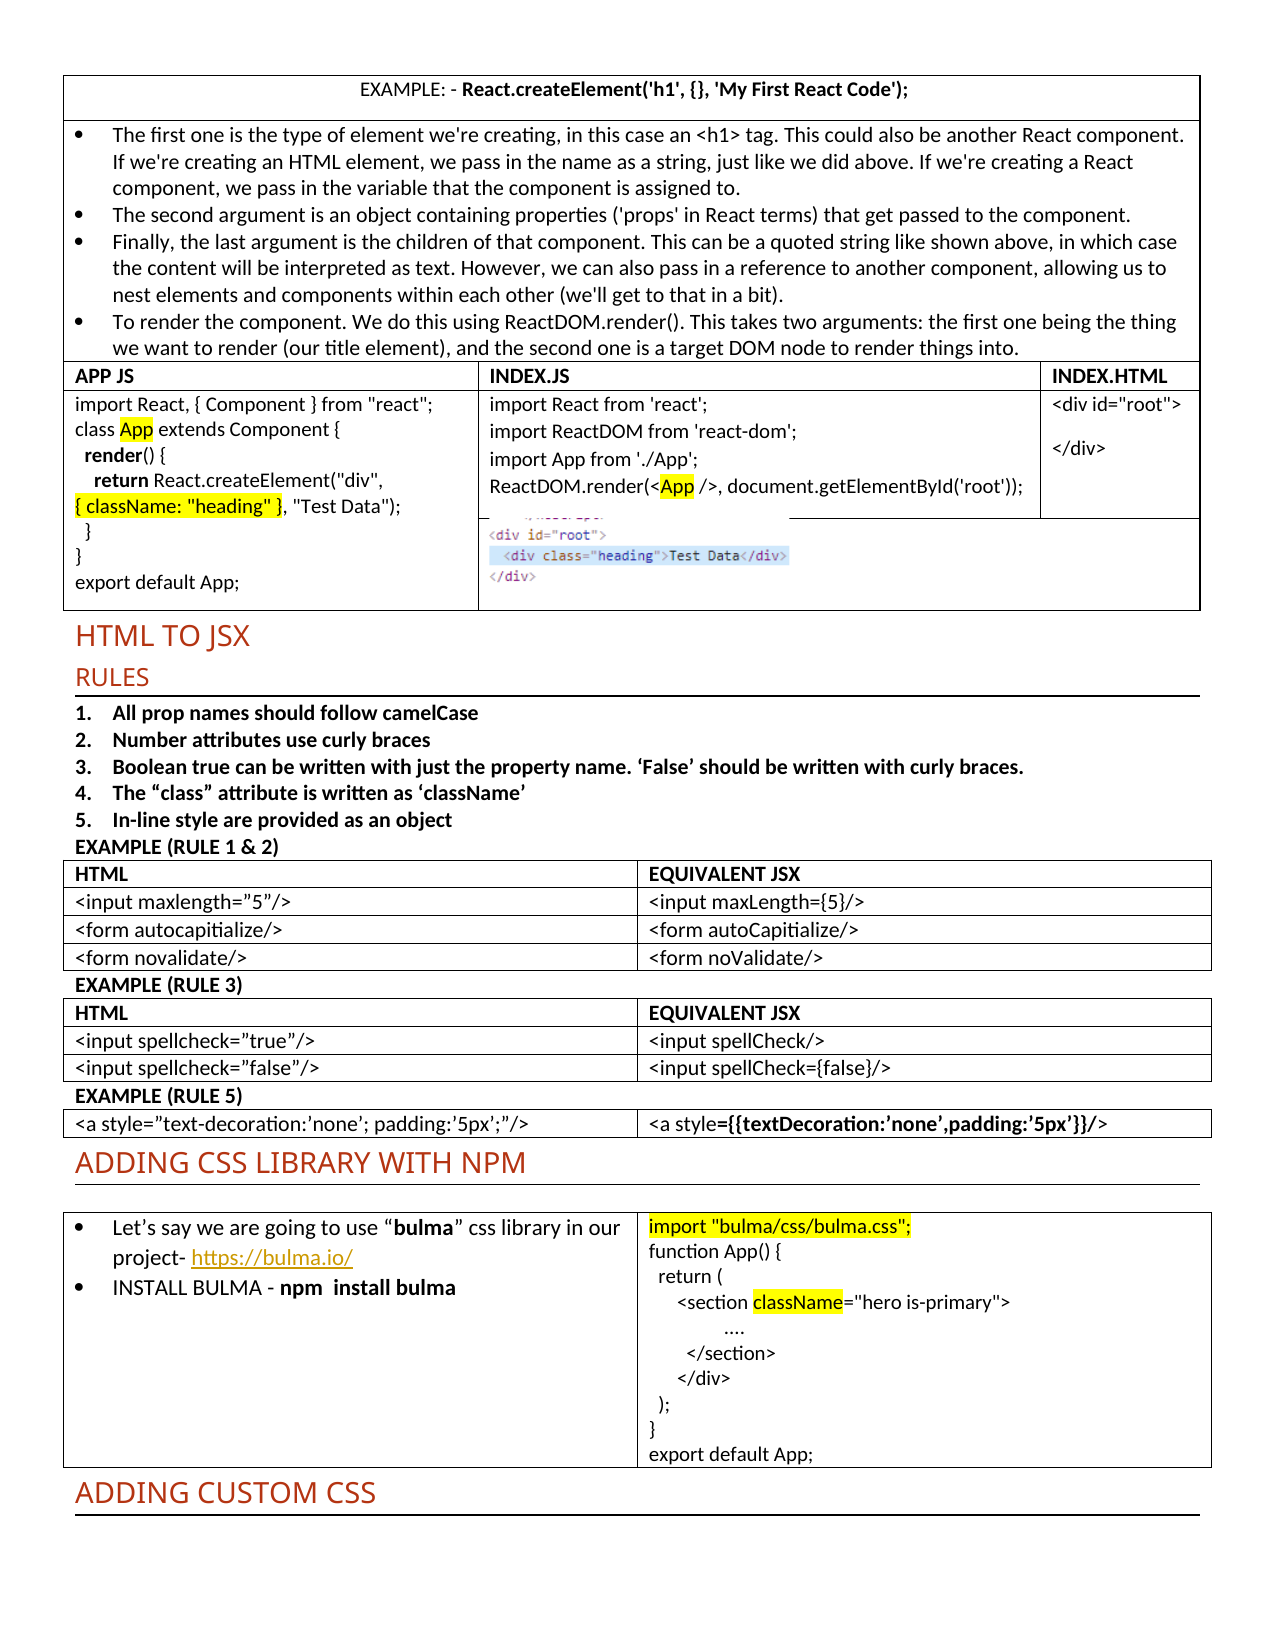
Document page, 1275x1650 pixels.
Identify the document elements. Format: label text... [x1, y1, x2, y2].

table_header EQUIVALENT JSX [638, 861, 1211, 887]
table_cell INDEX.HTML [1041, 362, 1199, 390]
table_header HTML [64, 999, 637, 1026]
table_cell [479, 519, 1199, 610]
table_cell <form novalidate/> [64, 944, 637, 970]
subtitle ADDING CUSTOM CSS [75, 1472, 1200, 1514]
list The “class” attribute is written as ‘className’ [75, 779, 1200, 806]
subtitle HTML TO JSX [75, 615, 1200, 655]
table_header HTML [64, 861, 637, 887]
table_cell <form autoCapitialize/> [638, 916, 1211, 943]
list Number attributes use curly braces [75, 726, 1200, 753]
table_cell import React, { Component } from "react"; class App extends Component { render() { return React.createElement("div", { className: "heading" }, "Test Data"); } } export default App; [64, 391, 478, 610]
table_cell <input maxLength={5}/> [638, 888, 1211, 915]
picture [489, 518, 790, 592]
text EXAMPLE (RULE 5) [75, 1082, 1200, 1109]
list In-line style are provided as an object [75, 806, 1200, 833]
table_cell EXAMPLE: - React.createElement('h1', {}, 'My First React Code'); [64, 76, 1199, 120]
table_header <a style={{textDecoration:’none’,padding:’5px’}}/> [638, 1110, 1211, 1137]
table_cell <input spellCheck={false}/> [638, 1055, 1211, 1081]
table_cell <form autocapitialize/> [64, 916, 637, 943]
table_cell import React from 'react'; import ReactDOM from 'react-dom'; import App from './App'; ReactDOM.render(<App />, document.getElementById('root')); [479, 391, 1040, 518]
table_header Let’s say we are going to use “bulma” css library in our project- https://bulma.io/ INSTALL BULMA - npm install bulma [64, 1213, 637, 1467]
table_cell <form noValidate/> [638, 944, 1211, 970]
table_cell <div id="root"> </div> [1041, 391, 1199, 518]
subtitle RULES [75, 659, 1200, 695]
table_cell The first one is the type of element we're creating, in this case an <h1> tag. This could also be another React component. If we're creating an HTML element, we pass in the name as a string, just like we did above. If we're creating a React component, we pass in the variable that the component is assigned to. The second argument is an object containing properties ('props' in React terms) that get passed to the component. Finally, the last argument is the children of that component. This can be a quoted string like shown above, in which case the content will be interpreted as text. However, we can also pass in a reference to another component, allowing us to nest elements and components within each other (we'll get to that in a bit). To render the component. We do this using ReactDOM.render(). This takes two arguments: the first one being the thing we want to render (our title element), and the second one is a target DOM node to render things into. [64, 121, 1199, 361]
table_header EQUIVALENT JSX [638, 999, 1211, 1026]
table_cell APP JS [64, 362, 478, 390]
table_header import "bulma/css/bulma.css"; function App() { return ( <section className="hero is-primary"> .... </section> </div> ); } export default App; [638, 1213, 1211, 1467]
text EXAMPLE (RULE 3) [75, 971, 1200, 998]
table_cell <input spellCheck/> [638, 1027, 1211, 1053]
list Boolean true can be written with just the property name. ‘False’ should be written with curly braces. [75, 753, 1200, 779]
table_cell <input maxlength=”5”/> [64, 888, 637, 915]
table_cell <input spellcheck=”true”/> [64, 1027, 637, 1053]
table_cell <input spellcheck=”false”/> [64, 1055, 637, 1081]
table_header <a style=”text-decoration:’none’; padding:’5px’;”/> [64, 1110, 637, 1137]
list All prop names should follow camelCase [75, 699, 1200, 726]
subtitle ADDING CSS LIBRARY WITH NPM [75, 1142, 1200, 1184]
table_cell INDEX.JS [479, 362, 1040, 390]
text EXAMPLE (RULE 1 & 2) [75, 833, 1200, 859]
